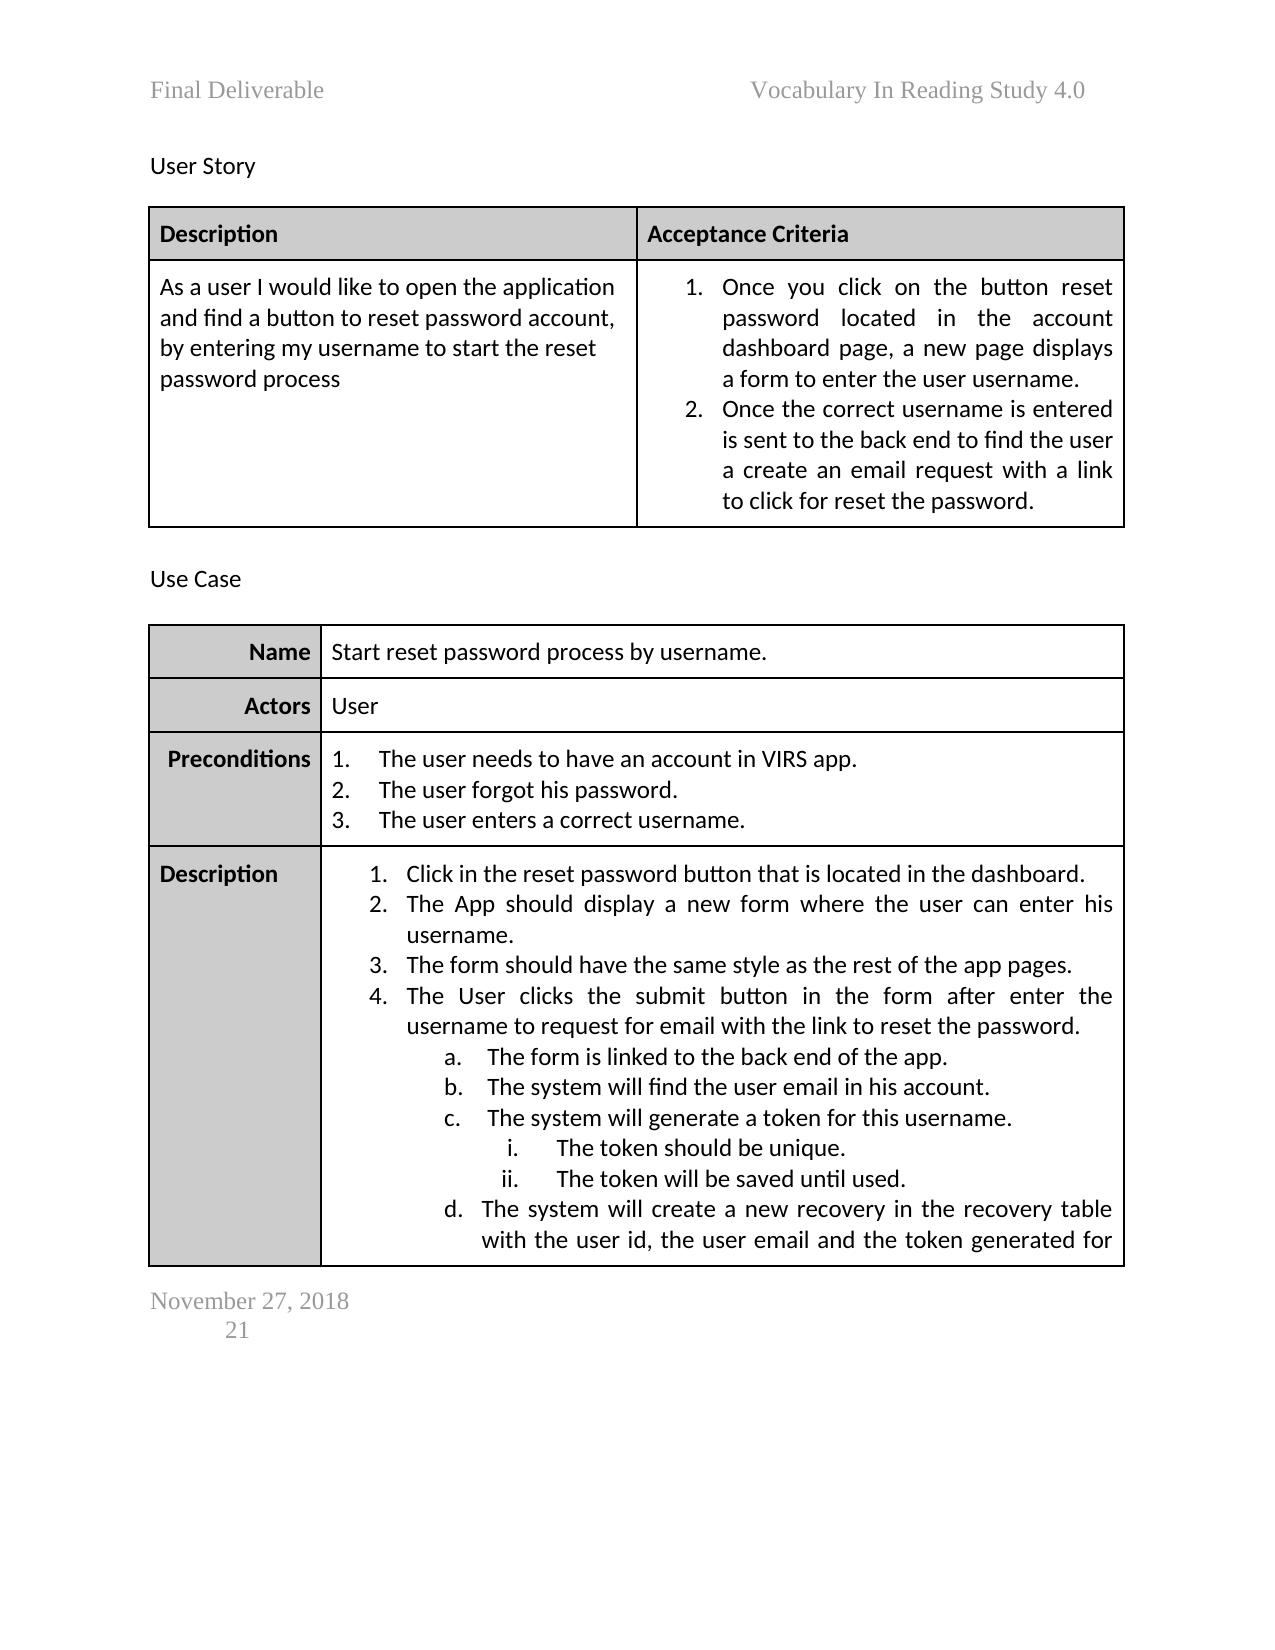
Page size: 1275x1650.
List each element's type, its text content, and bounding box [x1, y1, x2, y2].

table_cell Description [150, 847, 320, 1265]
table_cell User [322, 679, 1123, 731]
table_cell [322, 847, 1123, 1265]
table_cell 1. The user needs to have an account in VIRS app. 2. The user forgot his password. 3. The user enters a correct username. [322, 733, 1123, 845]
table_header Acceptance Criteria [638, 208, 1123, 259]
table_cell As a user I would like to open the application and find a button to reset password account, by entering my username to start the reset password process [150, 261, 636, 526]
text User Story [150, 150, 1125, 181]
table_header Name [150, 626, 320, 677]
table_header Description [150, 208, 636, 259]
table_header Start reset password process by username. [322, 626, 1123, 677]
table_cell Actors [150, 679, 320, 731]
text Use Case [150, 563, 1125, 593]
table_cell Preconditions [150, 733, 320, 845]
table_cell Once you click on the button reset password located in the account dashboard page, a new page displays a form to enter the user username. Once the correct username is entered is sent to the back end to find the user a create an email request with a link to click for reset the password. [638, 261, 1123, 526]
